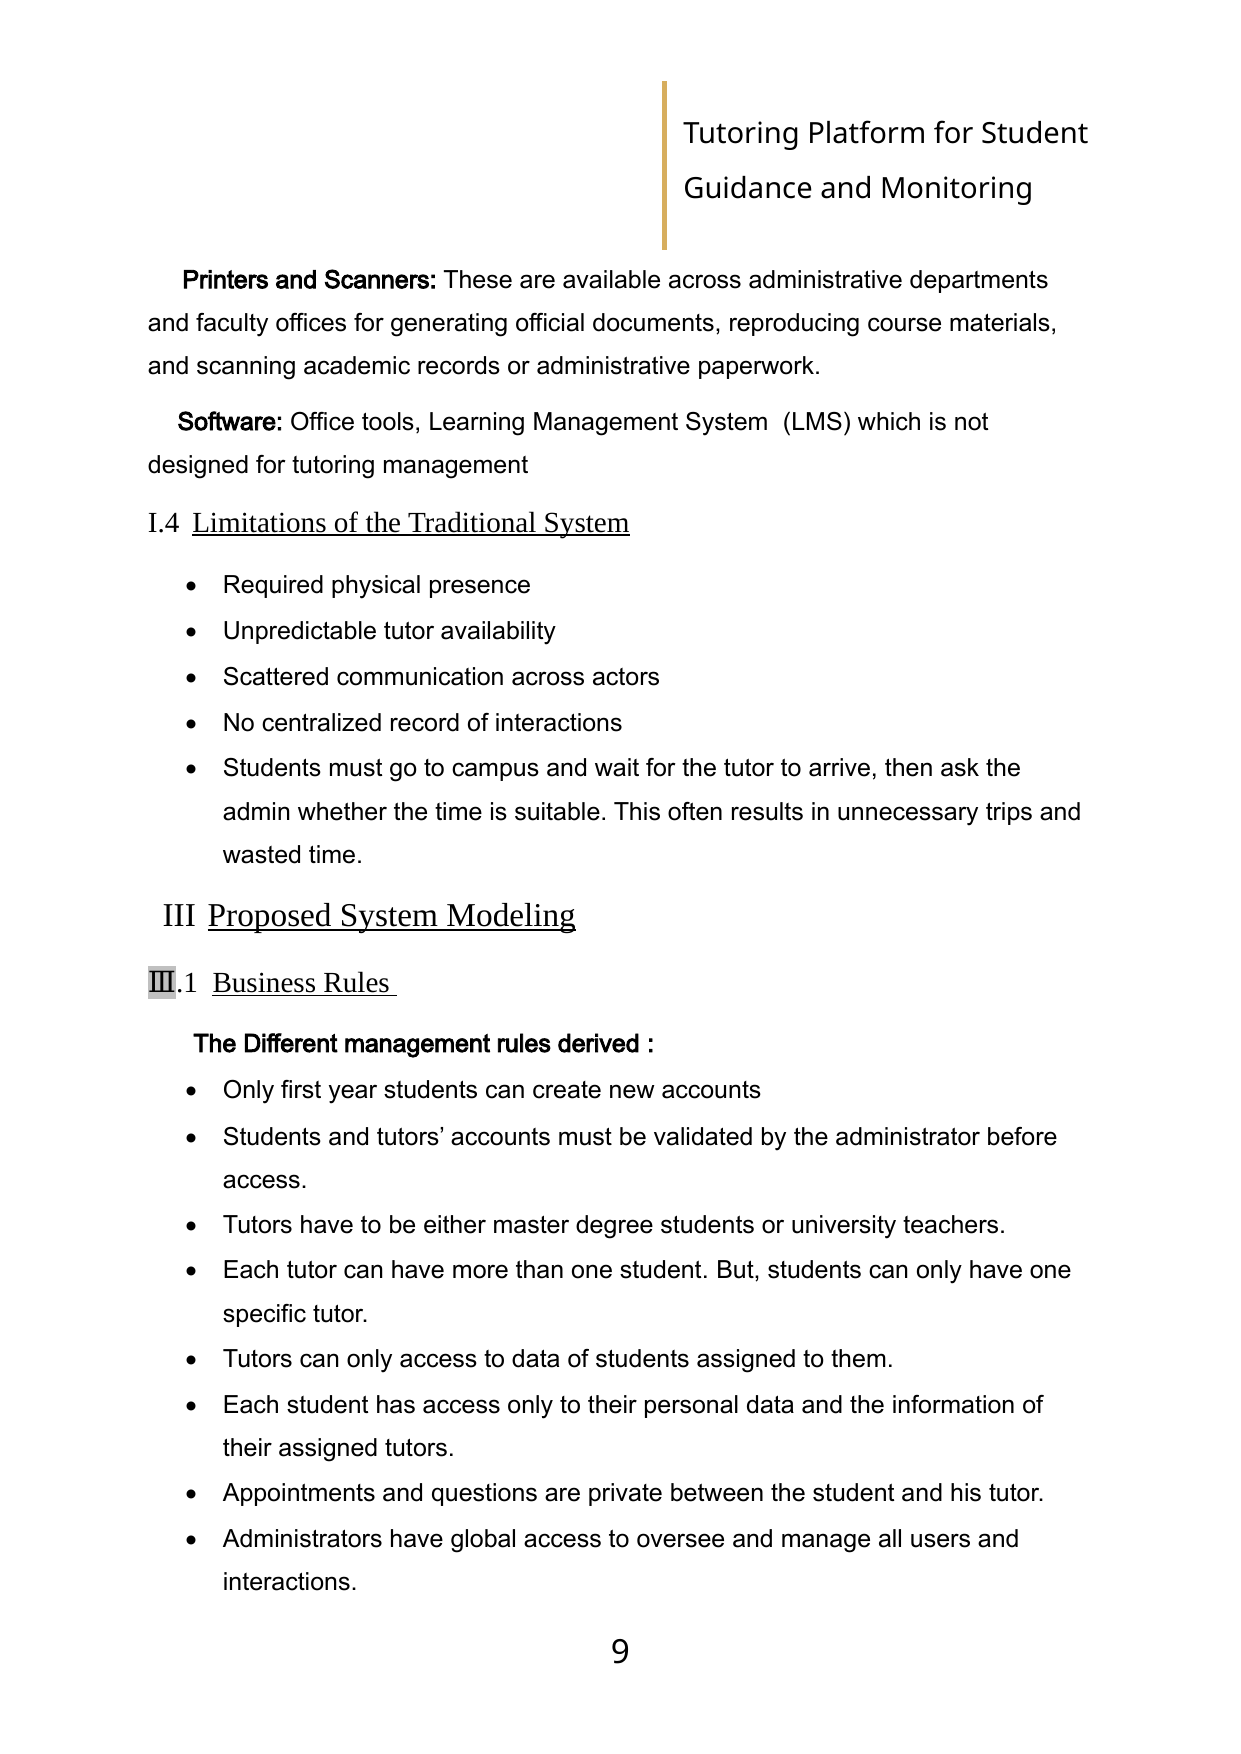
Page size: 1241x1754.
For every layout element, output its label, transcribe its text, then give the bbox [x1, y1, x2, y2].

list Administrators have global access to oversee and manage all users and interactions. [185, 1522, 1093, 1596]
subtitle Proposed System Modeling [162, 896, 1093, 934]
text Software: Office tools, Learning Management System (LMS) which is not designed for tutoring management [148, 406, 1093, 478]
list Required physical presence [185, 568, 1093, 599]
list Tutors have to be either master degree students or university teachers. [185, 1208, 1093, 1238]
subtitle Limitations of the Traditional System [148, 505, 1093, 539]
subtitle Ⅲ.1 Business Rules [176, 966, 1093, 999]
list Tutors can only access to data of students assigned to them. [185, 1342, 1093, 1373]
list Each tutor can have more than one student. But, students can only have one specific tutor. [185, 1254, 1093, 1328]
list Appointments and questions are private between the student and his tutor. [185, 1476, 1093, 1507]
list Each student has access only to their personal data and the information of their assigned tutors. [185, 1388, 1093, 1462]
list Only first year students can create new accounts [185, 1074, 1093, 1104]
list Unpredictable tutor availability [185, 614, 1093, 644]
list Scattered communication across actors [185, 660, 1093, 691]
text Printers and Scanners: These are available across administrative departments and faculty offices for generating official documents, reproducing course materials, and scanning academic records or administrative paperwork. [148, 148, 1093, 379]
list Students and tutors’ accounts must be validated by the administrator before access. [185, 1120, 1093, 1193]
list Students must go to campus and wait for the tutor to arrive, then ask the admin whether the time is suitable. This often results in unnecessary trips and wasted time. [185, 752, 1093, 869]
list No centralized record of interactions [185, 706, 1093, 736]
text The Different management rules derived : [173, 1028, 1093, 1057]
